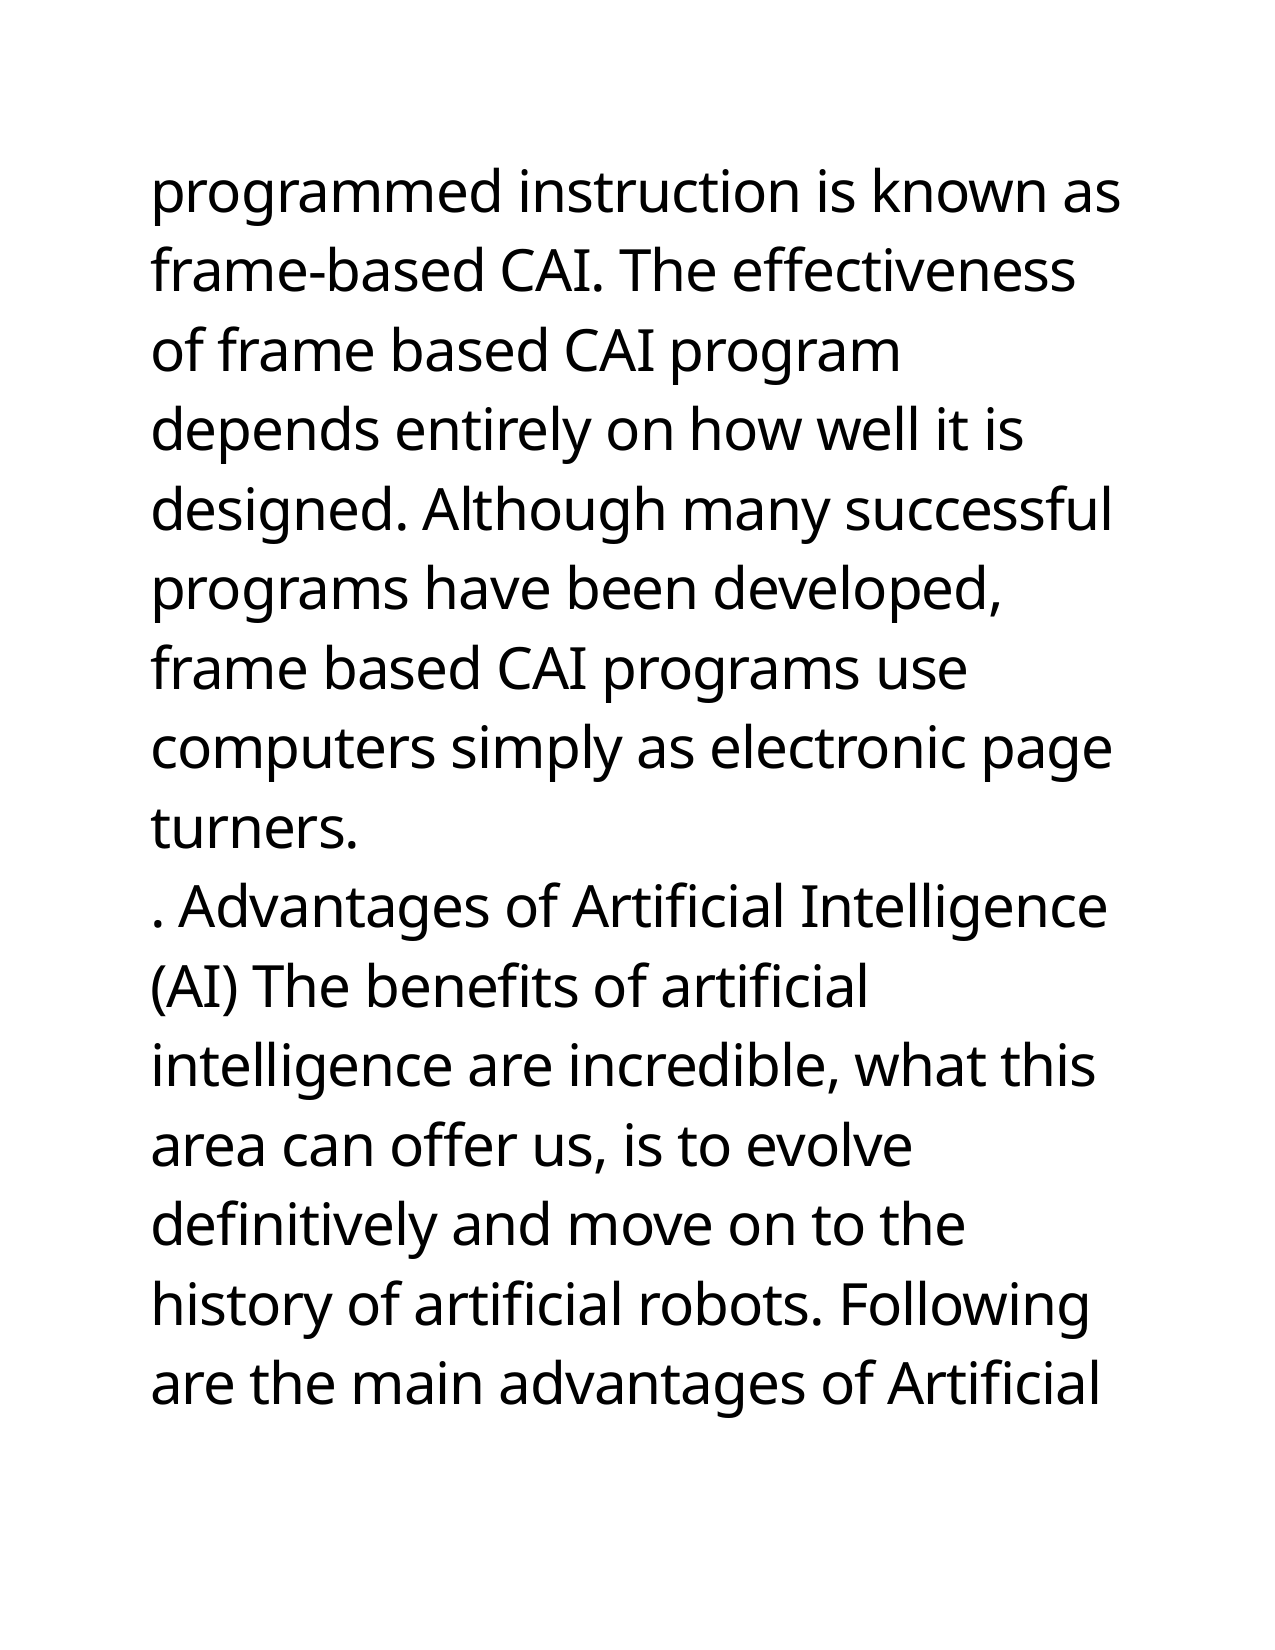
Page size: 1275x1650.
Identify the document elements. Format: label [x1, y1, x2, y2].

title [150, 865, 1125, 1422]
title [150, 150, 1125, 865]
